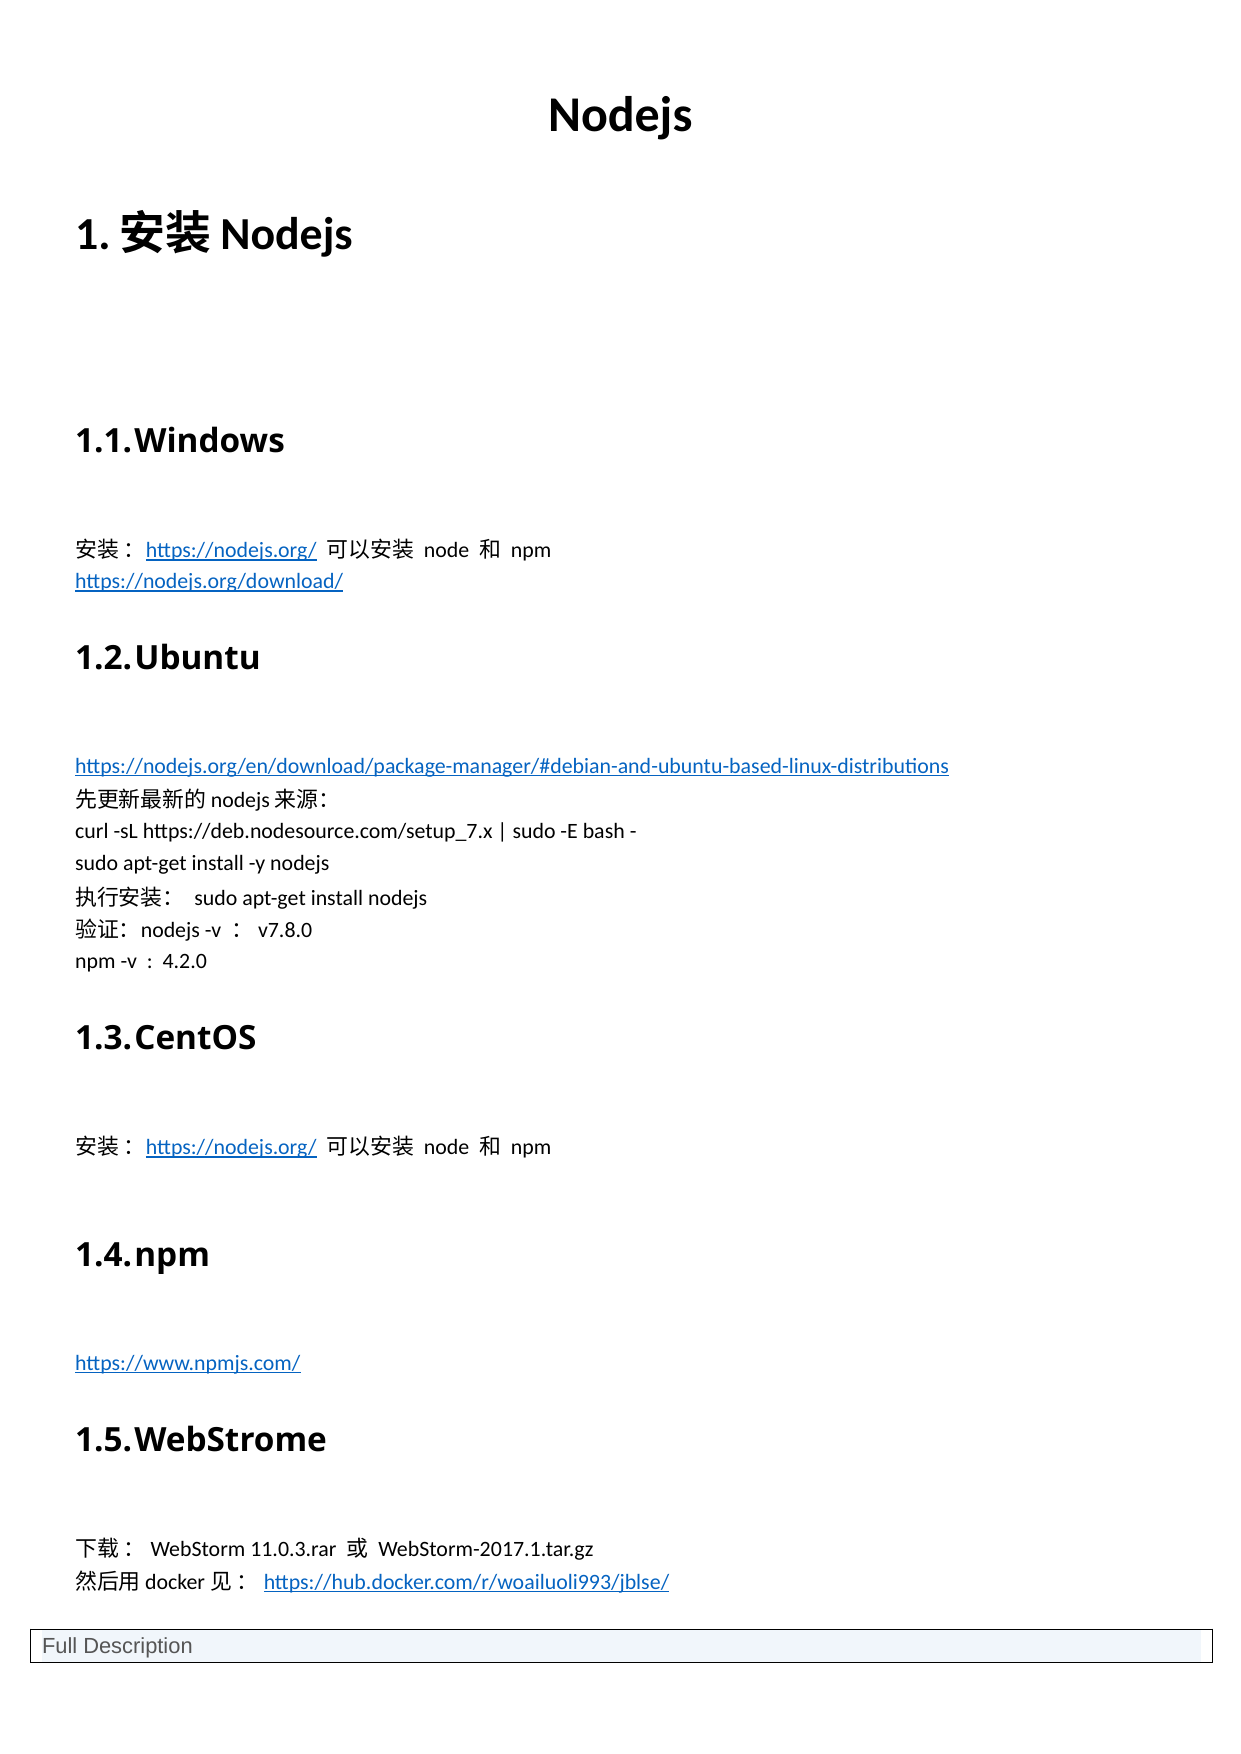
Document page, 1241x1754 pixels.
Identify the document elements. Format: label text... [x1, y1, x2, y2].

text https://www.npmjs.com/ [75, 1346, 1165, 1379]
text Nodejs [75, 81, 1165, 146]
subtitle WebStrome [75, 1406, 1165, 1471]
text https://nodejs.org/en/download/package-manager/#debian-and-ubuntu-based-linux-distributions [75, 749, 1165, 782]
text npm -v : 4.2.0 [75, 944, 1165, 977]
text 然后用docker 见 ： https://hub.docker.com/r/woailuoli993/jblse/ [75, 1563, 1165, 1596]
subtitle npm [75, 1221, 1165, 1286]
text 下载 ： WebStorm 11.0.3.rar 或 WebStorm-2017.1.tar.gz [75, 1531, 1165, 1563]
subtitle Windows [75, 407, 1165, 472]
text https://nodejs.org/download/ [75, 564, 1165, 597]
text sudo apt-get install -y nodejs [75, 847, 1165, 879]
text 安装 ：https://nodejs.org/ 可以安装 node 和 npm [75, 1129, 1165, 1161]
text 安装 ：https://nodejs.org/ 可以安装 node 和 npm [75, 532, 1165, 564]
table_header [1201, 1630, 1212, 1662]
text curl -sL https://deb.nodesource.com/setup_7.x | sudo -E bash - [75, 814, 1165, 847]
text 验证：nodejs -v ： v7.8.0 [75, 912, 1165, 944]
subtitle 安装Nodejs [75, 181, 1165, 279]
text 先更新最新的nodejs来源： [75, 782, 1165, 814]
subtitle CentOS [75, 1004, 1165, 1069]
subtitle Ubuntu [75, 624, 1165, 689]
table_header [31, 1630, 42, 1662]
text 执行安装： sudo apt-get install nodejs [75, 879, 1165, 912]
